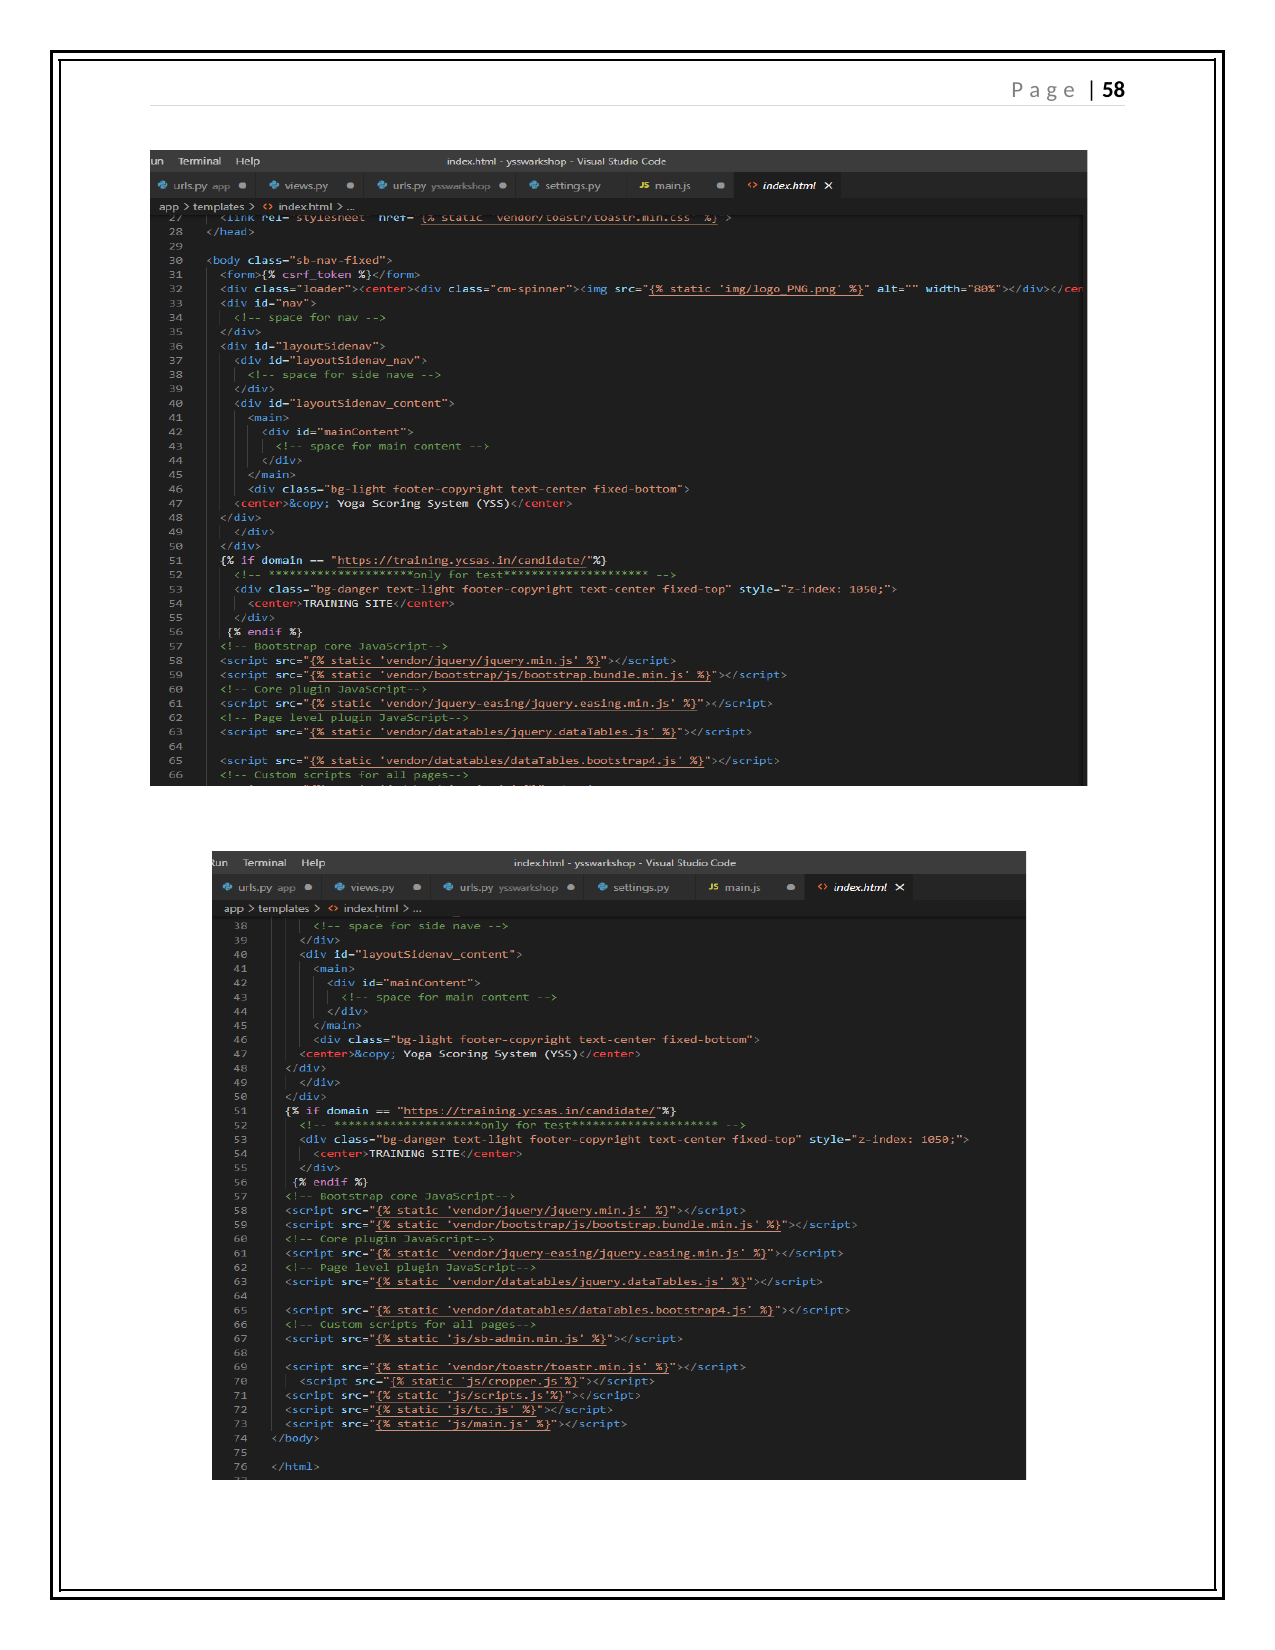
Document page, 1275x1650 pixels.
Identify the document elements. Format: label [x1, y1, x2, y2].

picture [212, 851, 1027, 1480]
picture [150, 150, 1088, 786]
